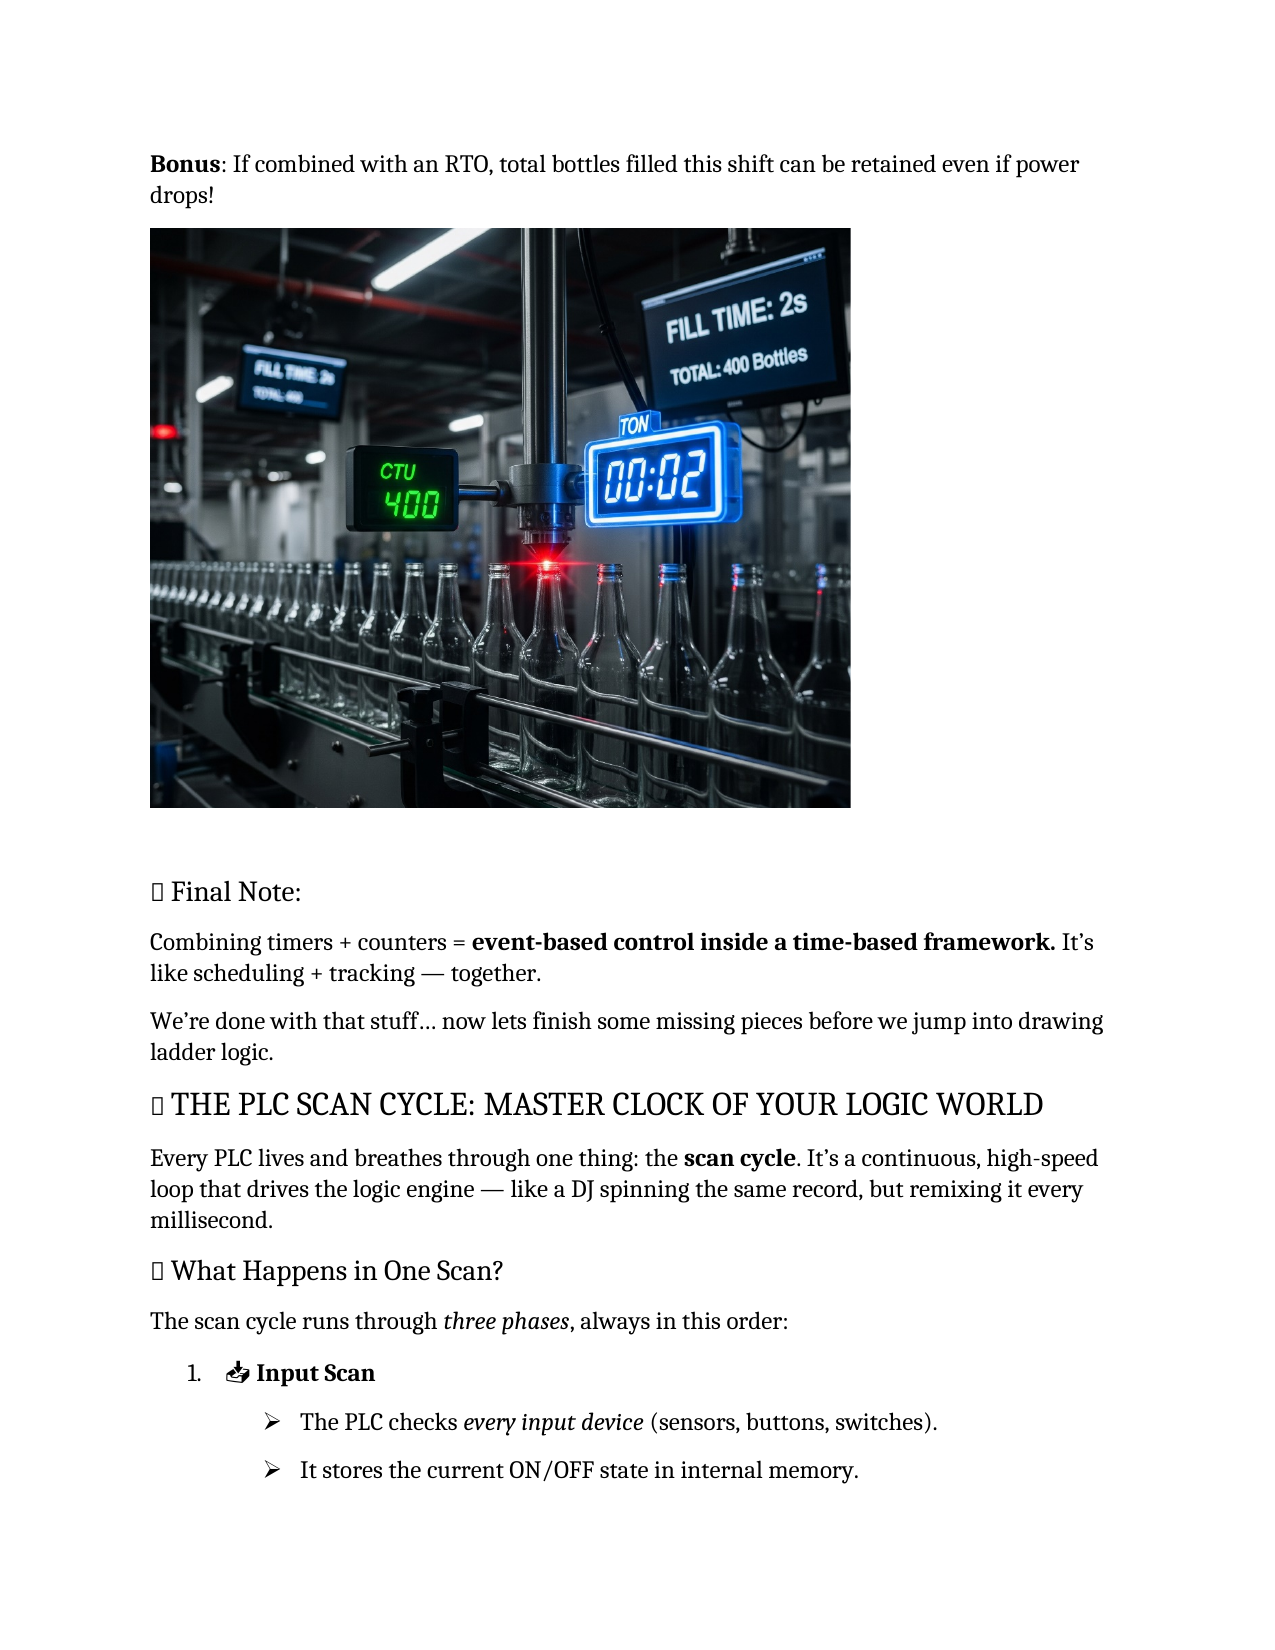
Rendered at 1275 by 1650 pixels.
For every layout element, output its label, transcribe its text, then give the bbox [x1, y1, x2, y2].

list 📥 Input Scan [187, 1354, 1125, 1389]
list The PLC checks every input device (sensors, buttons, switches). [262, 1408, 1125, 1437]
text 🧠 What Happens in One Scan? [150, 1253, 1125, 1287]
picture [150, 228, 851, 808]
text We’re done with that stuff… now lets finish some missing pieces before we jump into drawing ladder logic. [150, 1007, 1125, 1067]
text Bonus: If combined with an RTO, total bottles filled this shift can be retained even if power drops! [150, 150, 1125, 210]
text The scan cycle runs through three phases, always in this order: [150, 1307, 1125, 1336]
list It stores the current ON/OFF state in internal memory. [262, 1456, 1125, 1484]
text Every PLC lives and breathes through one thing: the scan cycle. It’s a continuous, high-speed loop that drives the logic engine — like a DJ spinning the same record, but remixing it every millisecond. [150, 1144, 1125, 1234]
text 🔥 Final Note: [150, 875, 1125, 909]
text Combining timers + counters = event-based control inside a time-based framework. It’s like scheduling + tracking — together. [150, 928, 1125, 988]
text 🔄 THE PLC SCAN CYCLE: MASTER CLOCK OF YOUR LOGIC WORLD [150, 1086, 1125, 1124]
